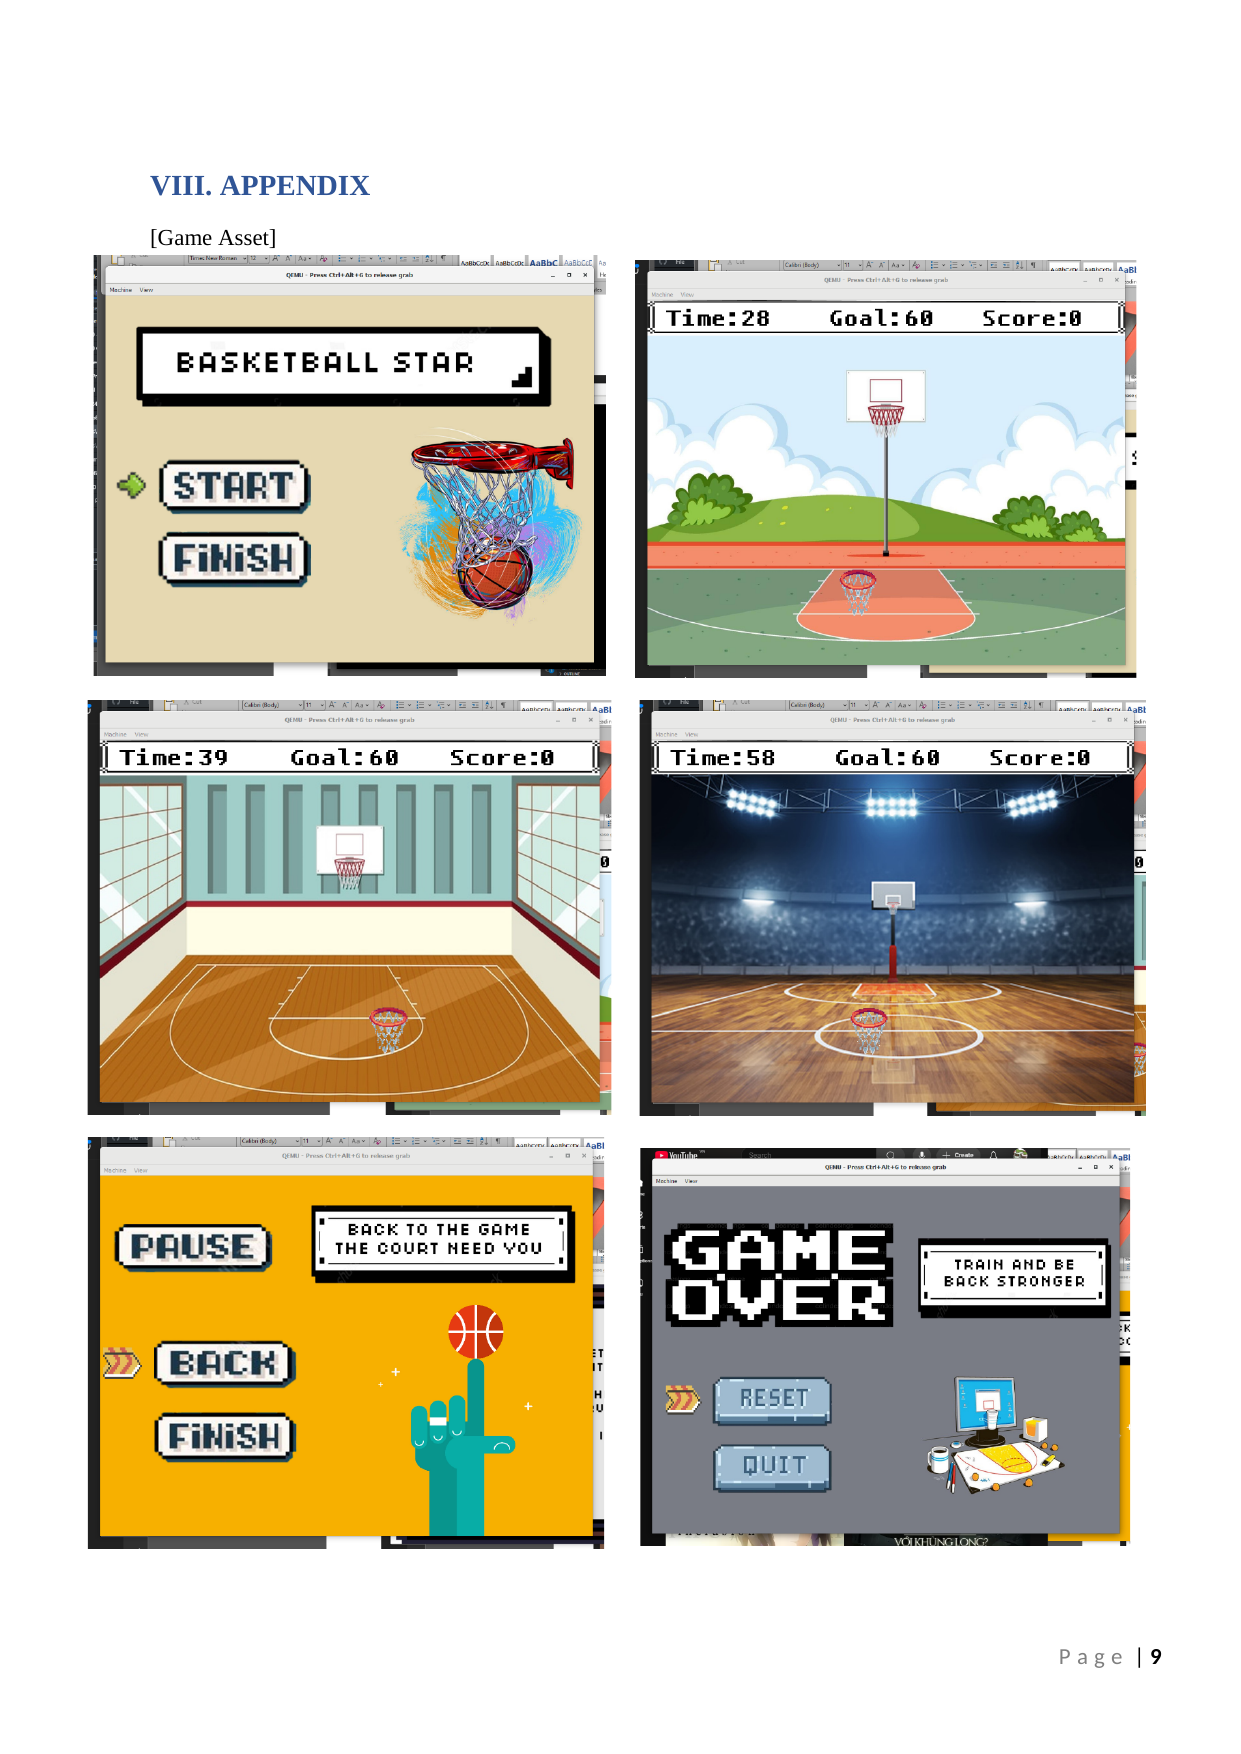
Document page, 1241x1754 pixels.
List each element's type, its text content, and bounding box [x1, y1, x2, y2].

picture [87, 1137, 605, 1549]
subtitle VIII. APPENDIX [150, 168, 1161, 201]
picture [640, 1148, 1131, 1546]
picture [87, 700, 612, 1115]
picture [639, 700, 1146, 1116]
picture [635, 260, 1137, 678]
text [Game Asset] [150, 223, 1161, 250]
picture [93, 255, 606, 676]
